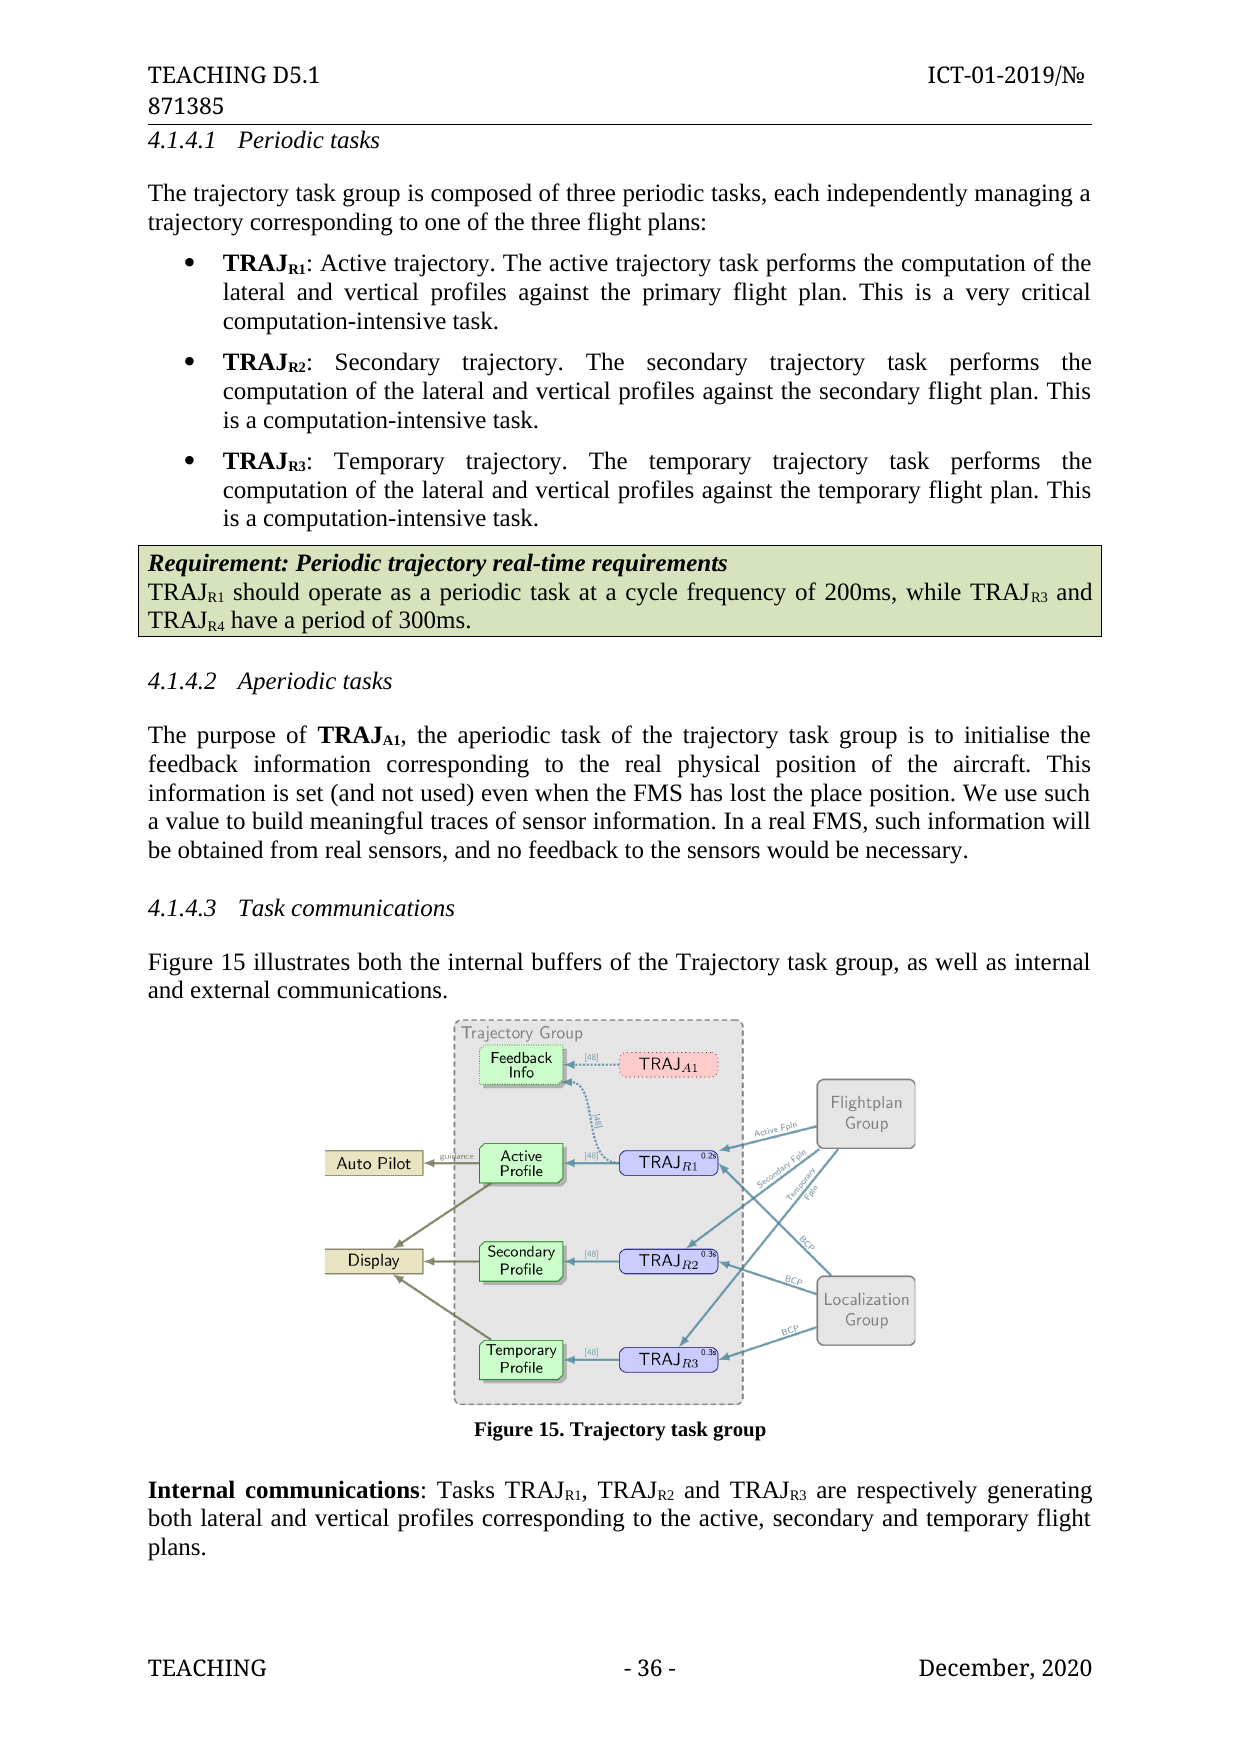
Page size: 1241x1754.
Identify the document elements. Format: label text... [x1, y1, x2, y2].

text Figure 15. Trajectory task group [148, 1417, 1092, 1441]
subtitle Task communications [148, 893, 1092, 922]
subtitle Aperiodic tasks [148, 666, 1092, 695]
text Internal communications: Tasks TRAJR1, TRAJR2 and TRAJR3 are respectively generating both lateral and vertical profiles corresponding to the active, secondary and temporary flight plans. [148, 1475, 1092, 1561]
text TRAJR1 should operate as a periodic task at a cycle frequency of 200ms, while TRAJR3 and TRAJR4 have a period of 300ms. [139, 577, 1101, 636]
list TRAJR1: Active trajectory. The active trajectory task performs the computation of the lateral and vertical profiles against the primary flight plan. This is a very critical computation-intensive task. [185, 248, 1092, 335]
text The purpose of TRAJA1, the aperiodic task of the trajectory task group is to initialise the feedback information corresponding to the real physical position of the aircraft. This information is set (and not used) even when the FMS has lost the place position. We use such a value to build meaningful traces of sensor information. In a real FMS, such information will be obtained from real sensors, and no feedback to the sensors would be necessary. [148, 720, 1092, 864]
text The trajectory task group is composed of three periodic tasks, each independently managing a trajectory corresponding to one of the three flight plans: [148, 178, 1092, 236]
text Figure 15 illustrates both the internal buffers of the Trajectory task group, as well as internal and external communications. [148, 947, 1092, 1004]
list TRAJR2: Secondary trajectory. The secondary trajectory task performs the computation of the lateral and vertical profiles against the secondary flight plan. This is a computation-intensive task. [185, 347, 1092, 433]
subtitle Periodic tasks [148, 125, 1092, 153]
list TRAJR3: Temporary trajectory. The temporary trajectory task performs the computation of the lateral and vertical profiles against the temporary flight plan. This is a computation-intensive task. [185, 446, 1092, 532]
title Requirement: Periodic trajectory real-time requirements [139, 546, 1101, 577]
